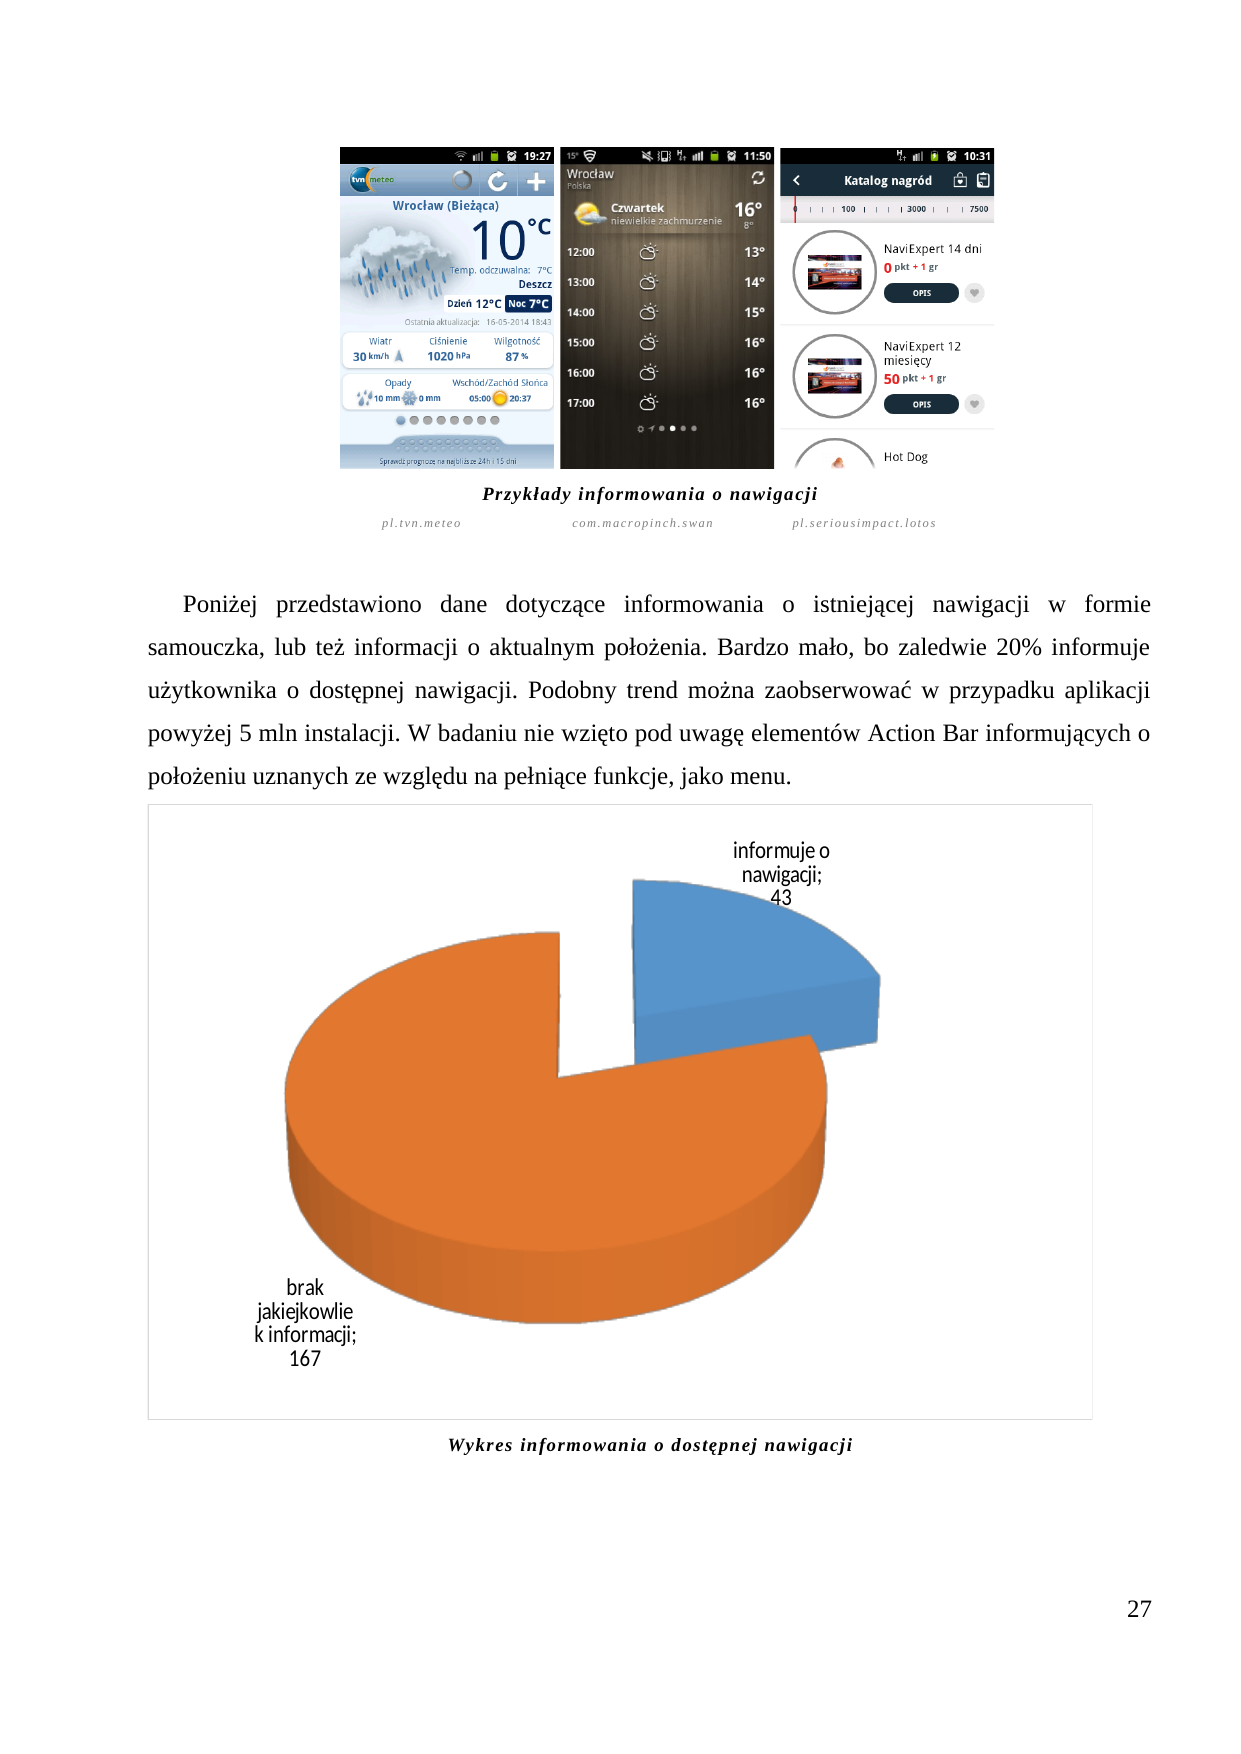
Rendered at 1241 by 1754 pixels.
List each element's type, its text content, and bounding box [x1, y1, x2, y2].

table_header com.macropinch.swan [532, 516, 753, 546]
picture [560, 147, 775, 469]
table_header pl.seriousimpact.lotos [753, 516, 975, 546]
subtitle Przykłady informowania o nawigacji [148, 483, 1152, 505]
text Poniżej przedstawiono dane dotyczące informowania o istniejącej nawigacji w formie samouczka, lub też informacji o aktualnym położenia. Bardzo mało, bo zaledwie 20% informuje użytkownika o dostępnej nawigacji. Podobny trend można zaobserwować w przypadku aplikacji powyżej 5 mln instalacji. W badaniu nie wzięto pod uwagę elementów Action Bar informujących o położeniu uznanych ze względu na pełniące funkcje, jako menu. [148, 589, 1152, 790]
table_header pl.tvn.meteo [310, 516, 532, 546]
subtitle Wykres informowania o dostępnej nawigacji [148, 1434, 1152, 1455]
picture [780, 148, 995, 469]
picture [340, 147, 554, 469]
